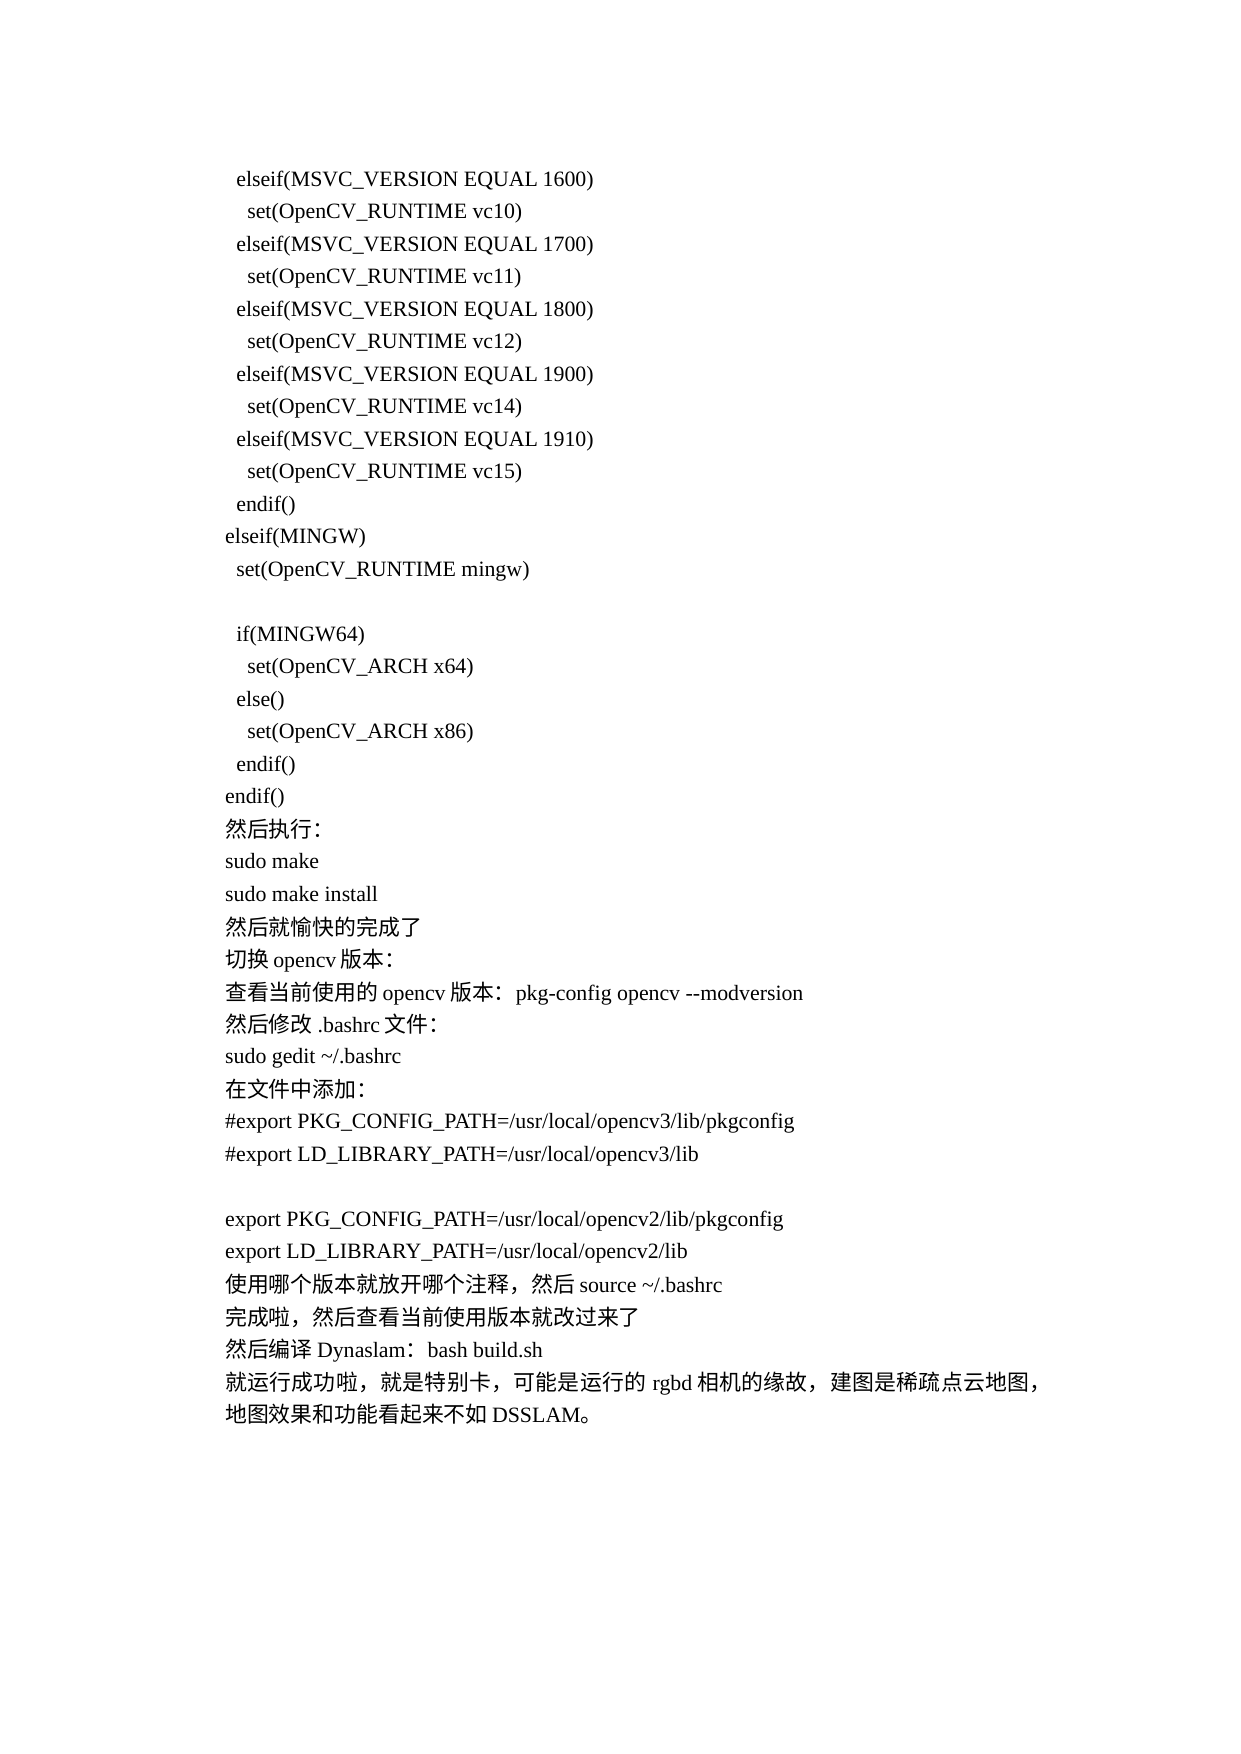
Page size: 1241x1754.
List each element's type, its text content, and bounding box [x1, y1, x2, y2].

list set(OpenCV_RUNTIME vc10) [225, 194, 1053, 227]
list export LD_LIBRARY_PATH=/usr/local/opencv2/lib [225, 1234, 1053, 1267]
list #export LD_LIBRARY_PATH=/usr/local/opencv3/lib [225, 1137, 1053, 1169]
list 完成啦，然后查看当前使用版本就改过来了 [225, 1299, 1053, 1332]
list 在文件中添加： [225, 1072, 1053, 1104]
list 查看当前使用的opencv版本：pkg-config opencv --modversion [225, 974, 1053, 1007]
list set(OpenCV_RUNTIME vc12) [225, 324, 1053, 357]
list #export PKG_CONFIG_PATH=/usr/local/opencv3/lib/pkgconfig [225, 1104, 1053, 1137]
list elseif(MSVC_VERSION EQUAL 1600) [225, 162, 1053, 194]
list 然后编译Dynaslam：bash build.sh [225, 1332, 1053, 1364]
list 切换opencv版本： [225, 942, 1053, 974]
list sudo make install [225, 877, 1053, 909]
list sudo gedit ~/.bashrc [225, 1039, 1053, 1072]
list 使用哪个版本就放开哪个注释，然后source ~/.bashrc [225, 1267, 1053, 1299]
list elseif(MINGW) [225, 519, 1053, 552]
list export PKG_CONFIG_PATH=/usr/local/opencv2/lib/pkgconfig [225, 1202, 1053, 1234]
list set(OpenCV_ARCH x86) [225, 714, 1053, 747]
list set(OpenCV_RUNTIME vc15) [225, 454, 1053, 487]
list endif() [225, 779, 1053, 812]
list set(OpenCV_RUNTIME vc14) [225, 389, 1053, 422]
list endif() [225, 487, 1053, 519]
list sudo make [225, 844, 1053, 877]
list elseif(MSVC_VERSION EQUAL 1800) [225, 292, 1053, 324]
list else() [225, 682, 1053, 714]
list 就运行成功啦，就是特别卡，可能是运行的rgbd相机的缘故，建图是稀疏点云地图，地图效果和功能看起来不如DSSLAM。 [225, 1364, 1053, 1429]
list set(OpenCV_RUNTIME vc11) [225, 259, 1053, 292]
list elseif(MSVC_VERSION EQUAL 1700) [225, 227, 1053, 259]
list elseif(MSVC_VERSION EQUAL 1900) [225, 357, 1053, 389]
list set(OpenCV_ARCH x64) [225, 649, 1053, 682]
list set(OpenCV_RUNTIME mingw) [225, 552, 1053, 584]
list 然后执行： [225, 812, 1053, 844]
list endif() [225, 747, 1053, 779]
list 然后就愉快的完成了 [225, 909, 1053, 942]
list elseif(MSVC_VERSION EQUAL 1910) [225, 422, 1053, 454]
list 然后修改 .bashrc文件： [225, 1007, 1053, 1039]
list if(MINGW64) [225, 617, 1053, 649]
